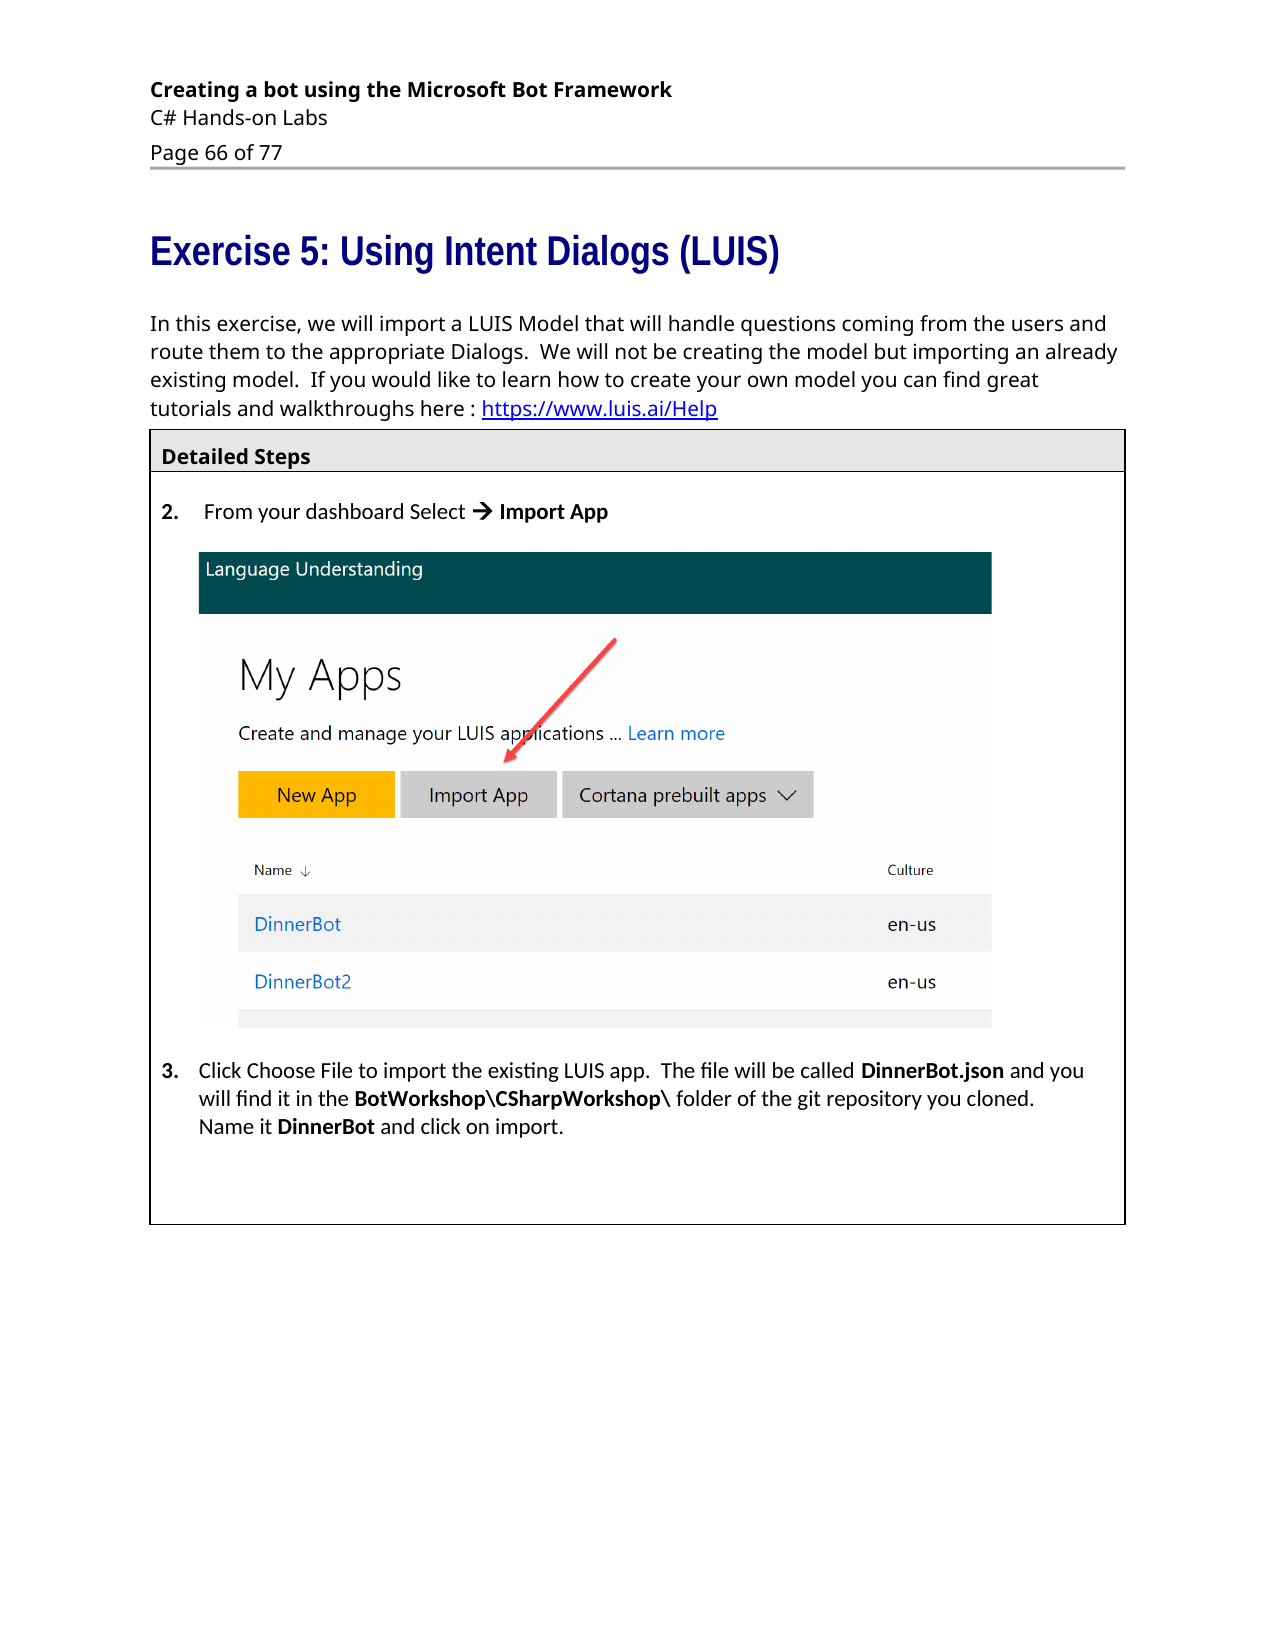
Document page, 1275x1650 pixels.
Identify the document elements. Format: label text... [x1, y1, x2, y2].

subtitle Exercise 5: Using Intent Dialogs (LUIS) [150, 226, 1125, 274]
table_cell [151, 472, 1124, 1224]
table_header Detailed Steps [151, 430, 1124, 471]
picture [198, 552, 992, 1028]
text In this exercise, we will import a LUIS Model that will handle questions coming from the users and route them to the appropriate Dialogs. We will not be creating the model but importing an already existing model. If you would like to learn how to create your own model you can find great tutorials and walkthroughs here : https://www.luis.ai/Help [150, 280, 1125, 422]
